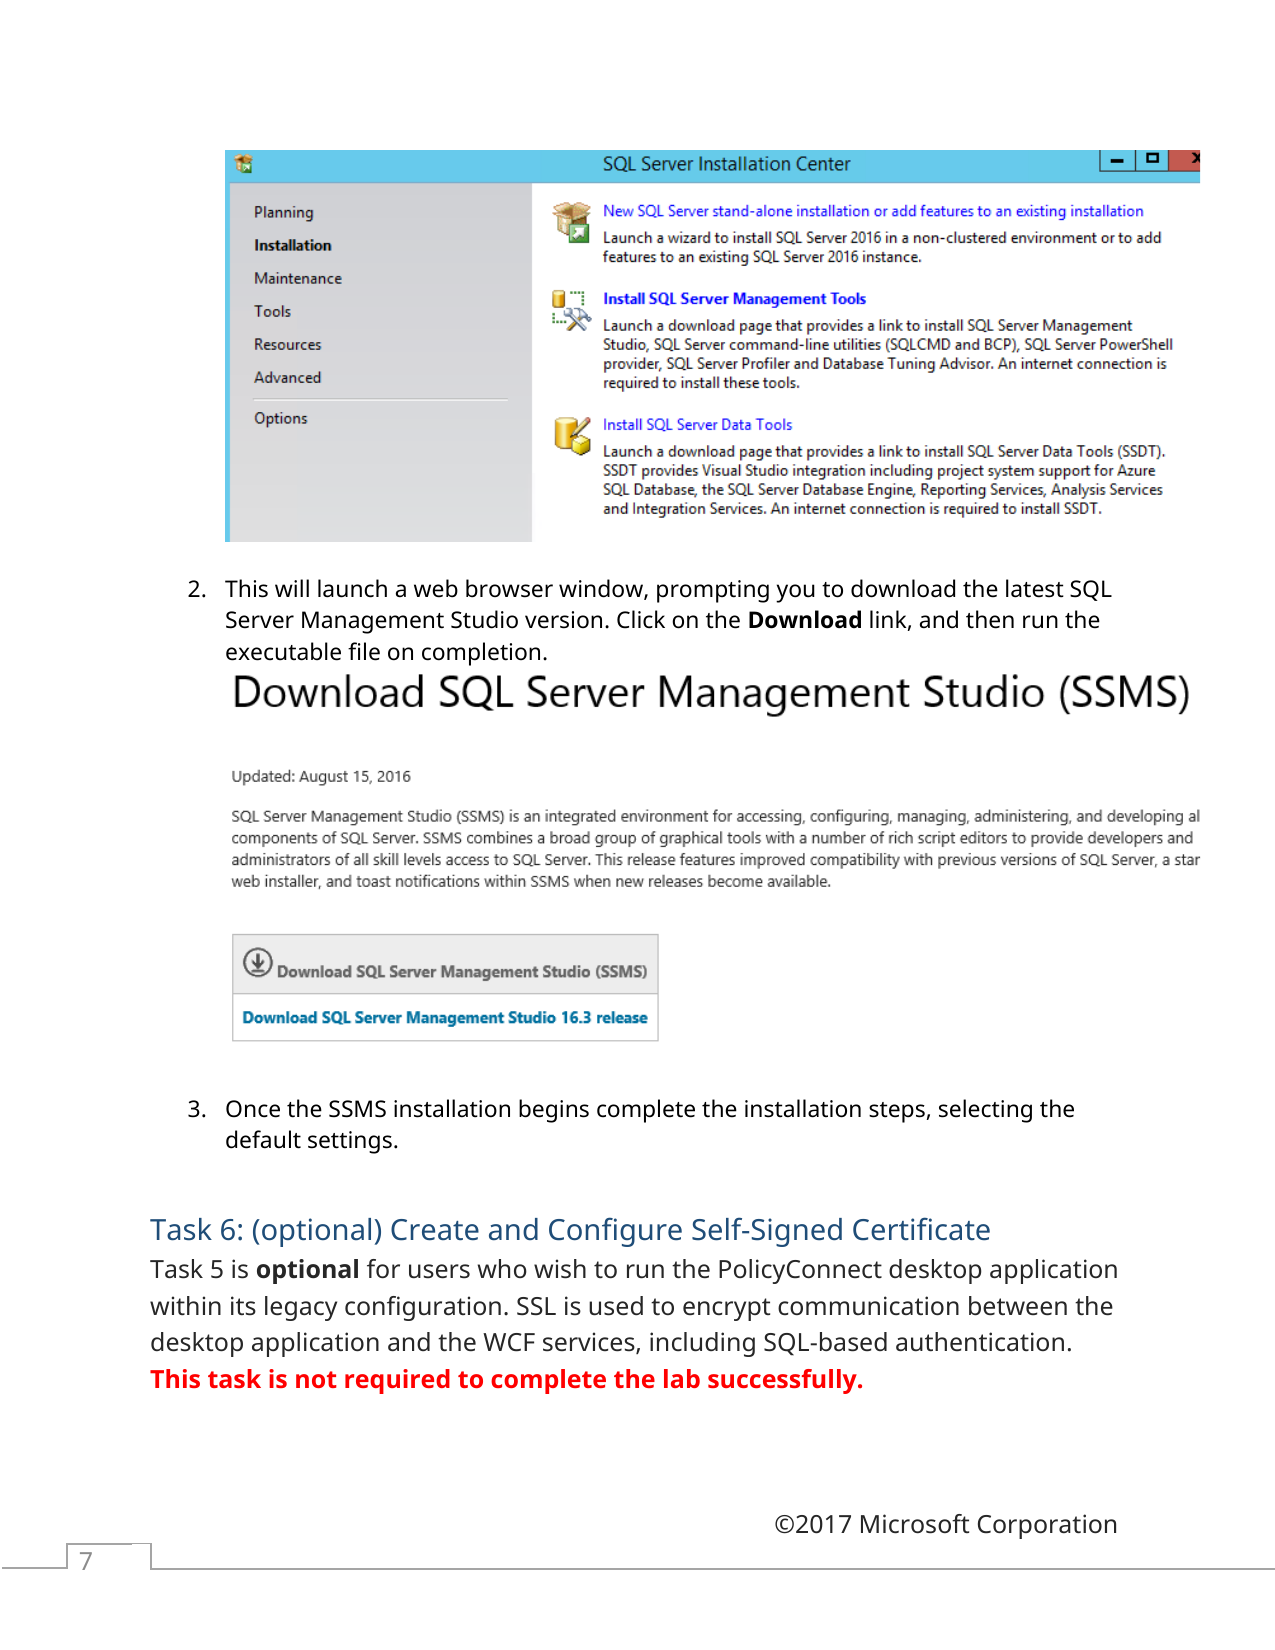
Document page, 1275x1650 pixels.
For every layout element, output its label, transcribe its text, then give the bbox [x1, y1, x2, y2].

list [187, 150, 1125, 573]
list Once the SSMS installation begins complete the installation steps, selecting the default settings. [187, 1093, 1125, 1155]
subtitle Task 6: (optional) Create and Configure Self-Signed Certificate [150, 1209, 1125, 1248]
picture [225, 666, 1200, 1062]
text Task 5 is optional for users who wish to run the PolicyConnect desktop application within its legacy configuration. SSL is used to encrypt communication between the desktop application and the WCF services, including SQL-based authentication. This task is not required to complete the lab successfully. [150, 1252, 1125, 1396]
picture [225, 150, 1200, 542]
